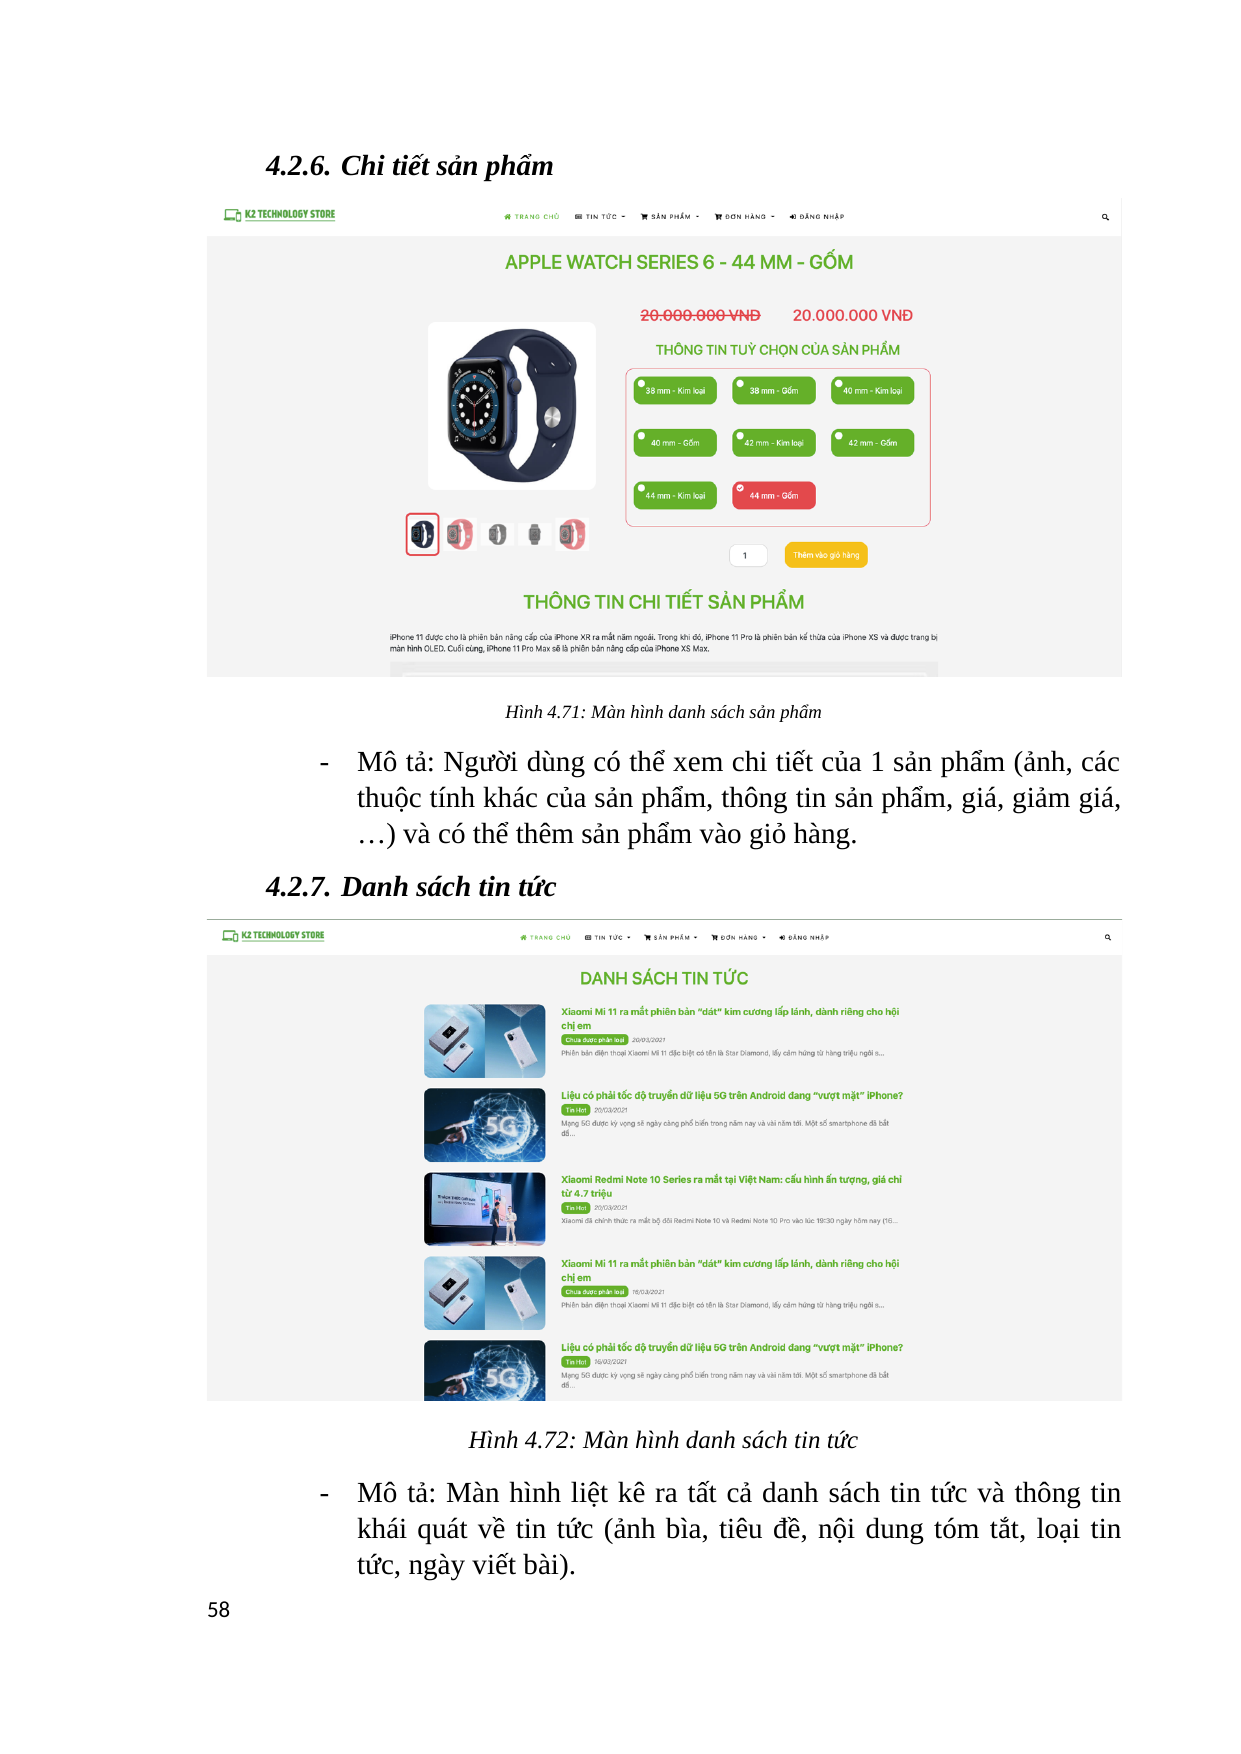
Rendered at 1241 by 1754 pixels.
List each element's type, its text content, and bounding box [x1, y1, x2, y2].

picture [206, 198, 1122, 677]
subtitle Danh sách tin tức [266, 869, 1122, 902]
list Mô tả: Màn hình liệt kê ra tất cả danh sách tin tức và thông tin khái quát về tin tức (ảnh bìa, tiêu đề, nội dung tóm tắt, loại tin tức, ngày viết bài). [319, 1475, 1122, 1581]
picture [206, 919, 1123, 1401]
list Mô tả: Người dùng có thể xem chi tiết của 1 sản phẩm (ảnh, các thuộc tính khác của sản phẩm, thông tin sản phẩm, giá, giảm giá, …) và có thể thêm sản phẩm vào giỏ hàng. [319, 744, 1122, 850]
subtitle Chi tiết sản phẩm [266, 148, 1122, 181]
